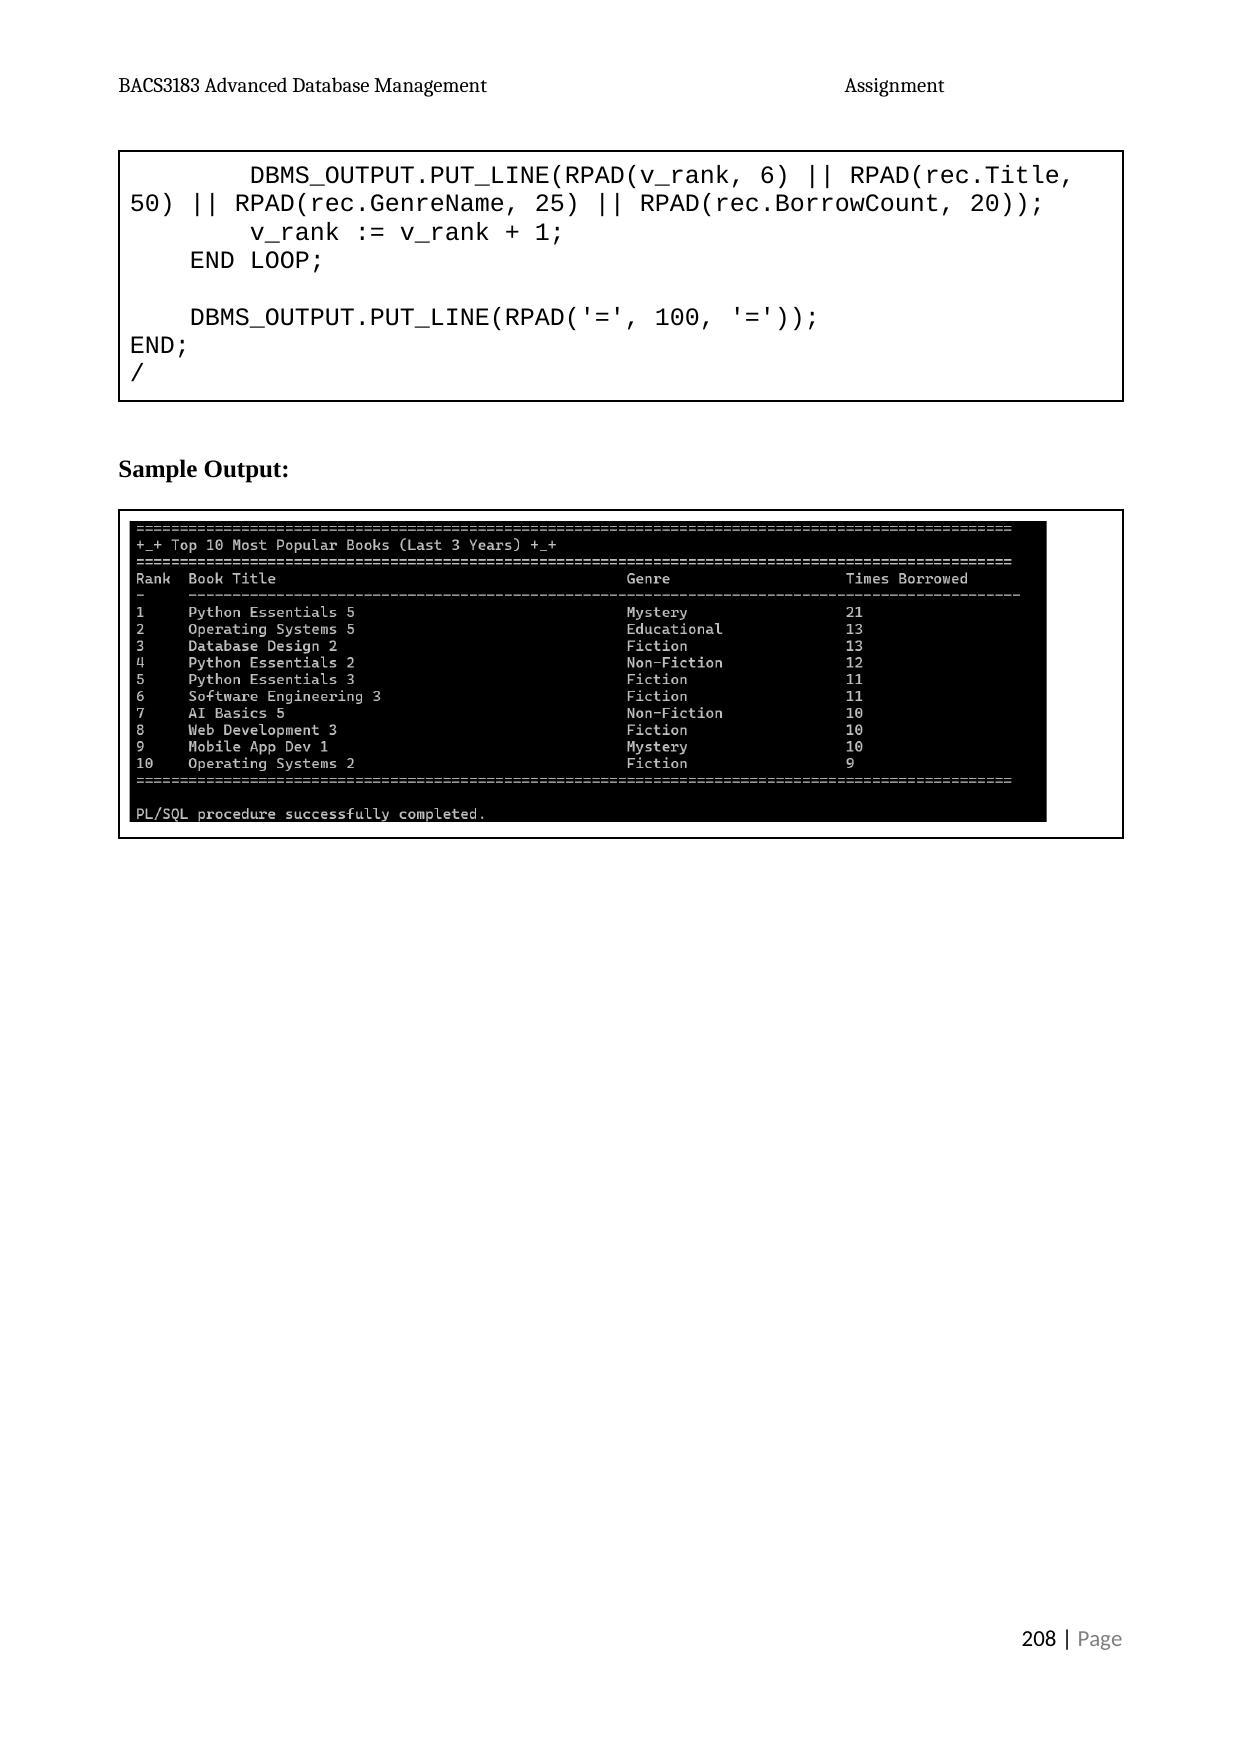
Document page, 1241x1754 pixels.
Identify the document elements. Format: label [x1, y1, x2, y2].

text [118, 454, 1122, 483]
picture [129, 521, 1047, 822]
